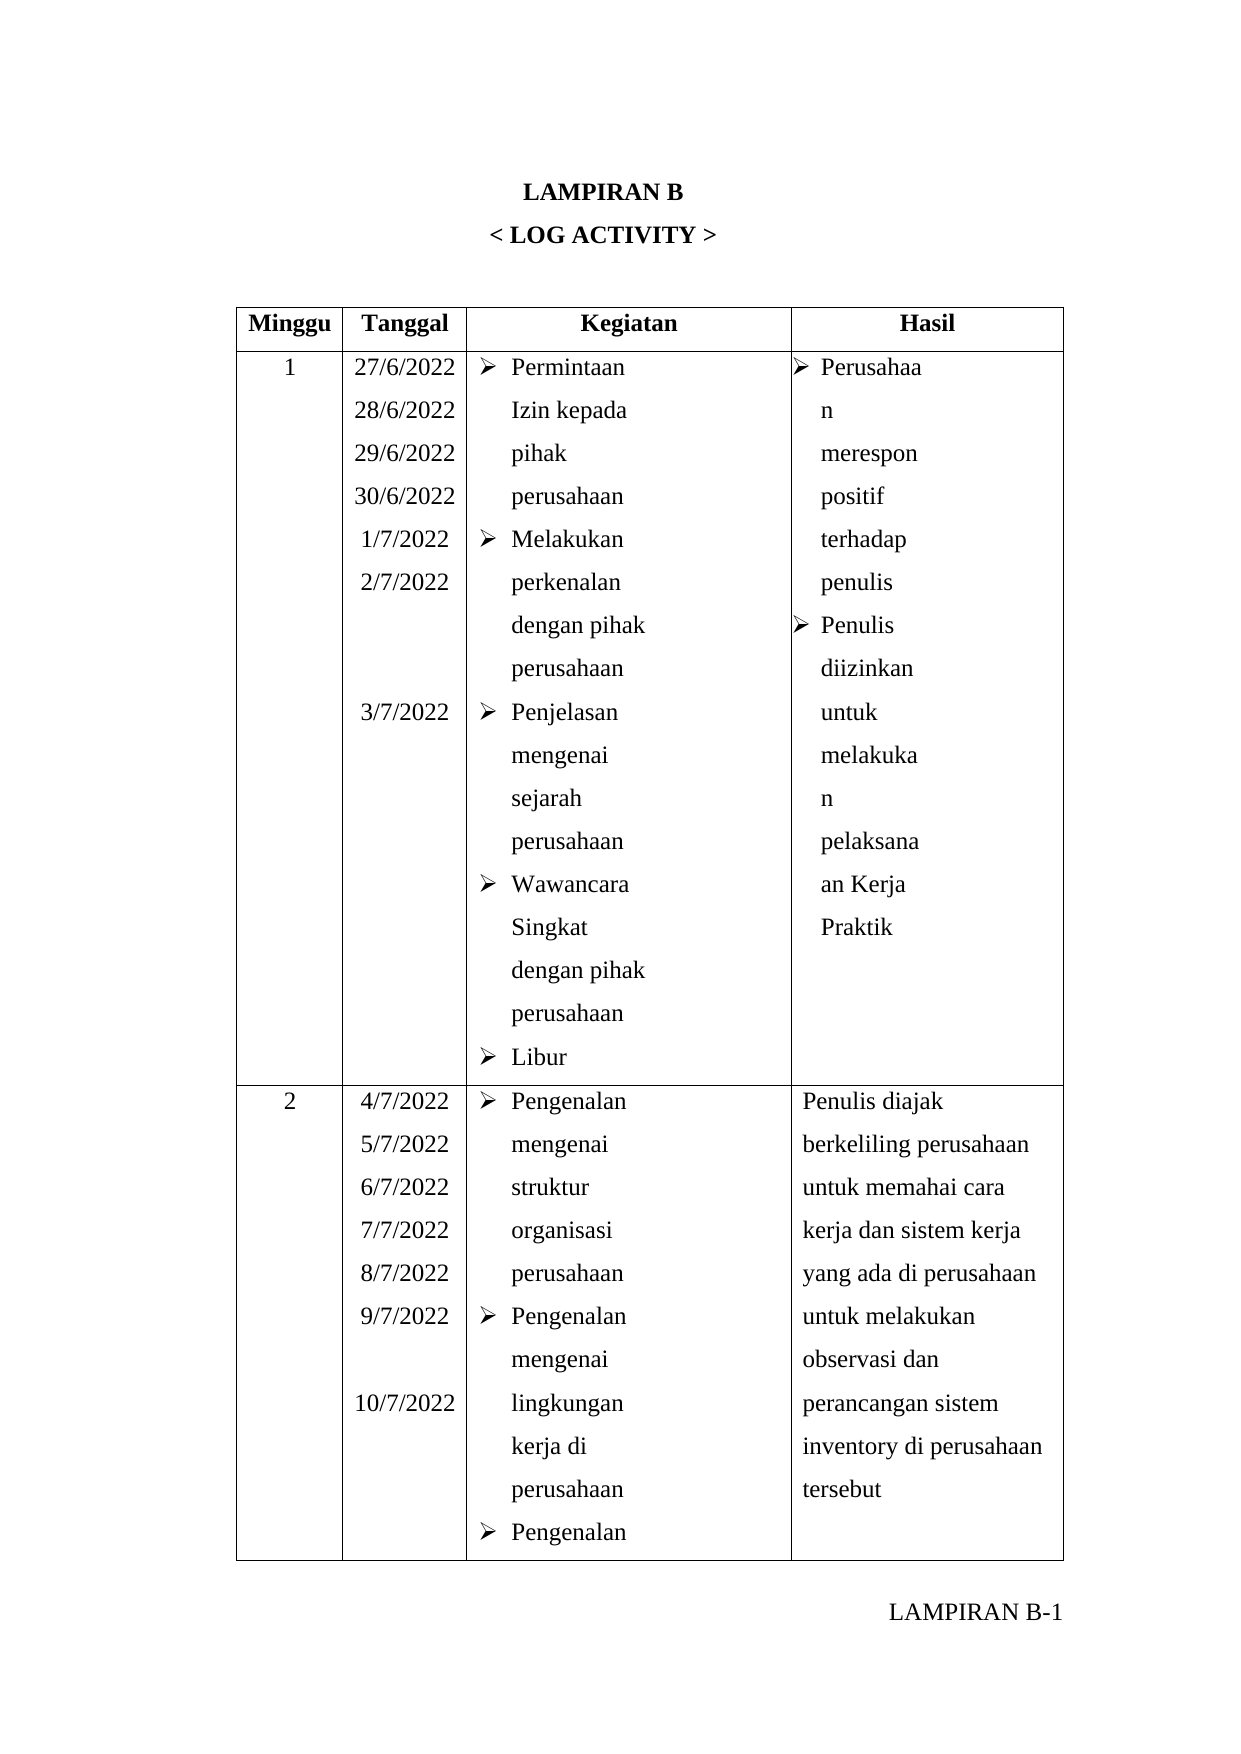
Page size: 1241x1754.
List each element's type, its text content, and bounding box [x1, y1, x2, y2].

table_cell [792, 1086, 1063, 1560]
table_header Kegiatan [467, 308, 791, 351]
table_header Hasil [792, 308, 1063, 351]
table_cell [343, 1086, 466, 1560]
table_cell 27/6/2022 28/6/2022 29/6/2022 30/6/2022 1/7/2022 2/7/2022 3/7/2022 [343, 352, 466, 1085]
table_cell 2 [237, 1086, 342, 1560]
text LAMPIRAN B [266, 177, 940, 206]
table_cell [467, 1086, 791, 1560]
table_cell Permintaan Izin kepada pihak perusahaan Melakukan perkenalan dengan pihak perusahaan Penjelasan mengenai sejarah perusahaan Wawancara Singkat dengan pihak perusahaan Libur [467, 352, 791, 1085]
table_cell Perusahaan merespon positif terhadap penulis Penulis diizinkan untuk melakukan pelaksanaan Kerja Praktik [792, 352, 1063, 1085]
table_header Tanggal [343, 308, 466, 351]
text < LOG ACTIVITY > [266, 220, 940, 249]
table_header Minggu [237, 308, 342, 351]
table_cell 1 [237, 352, 342, 1085]
